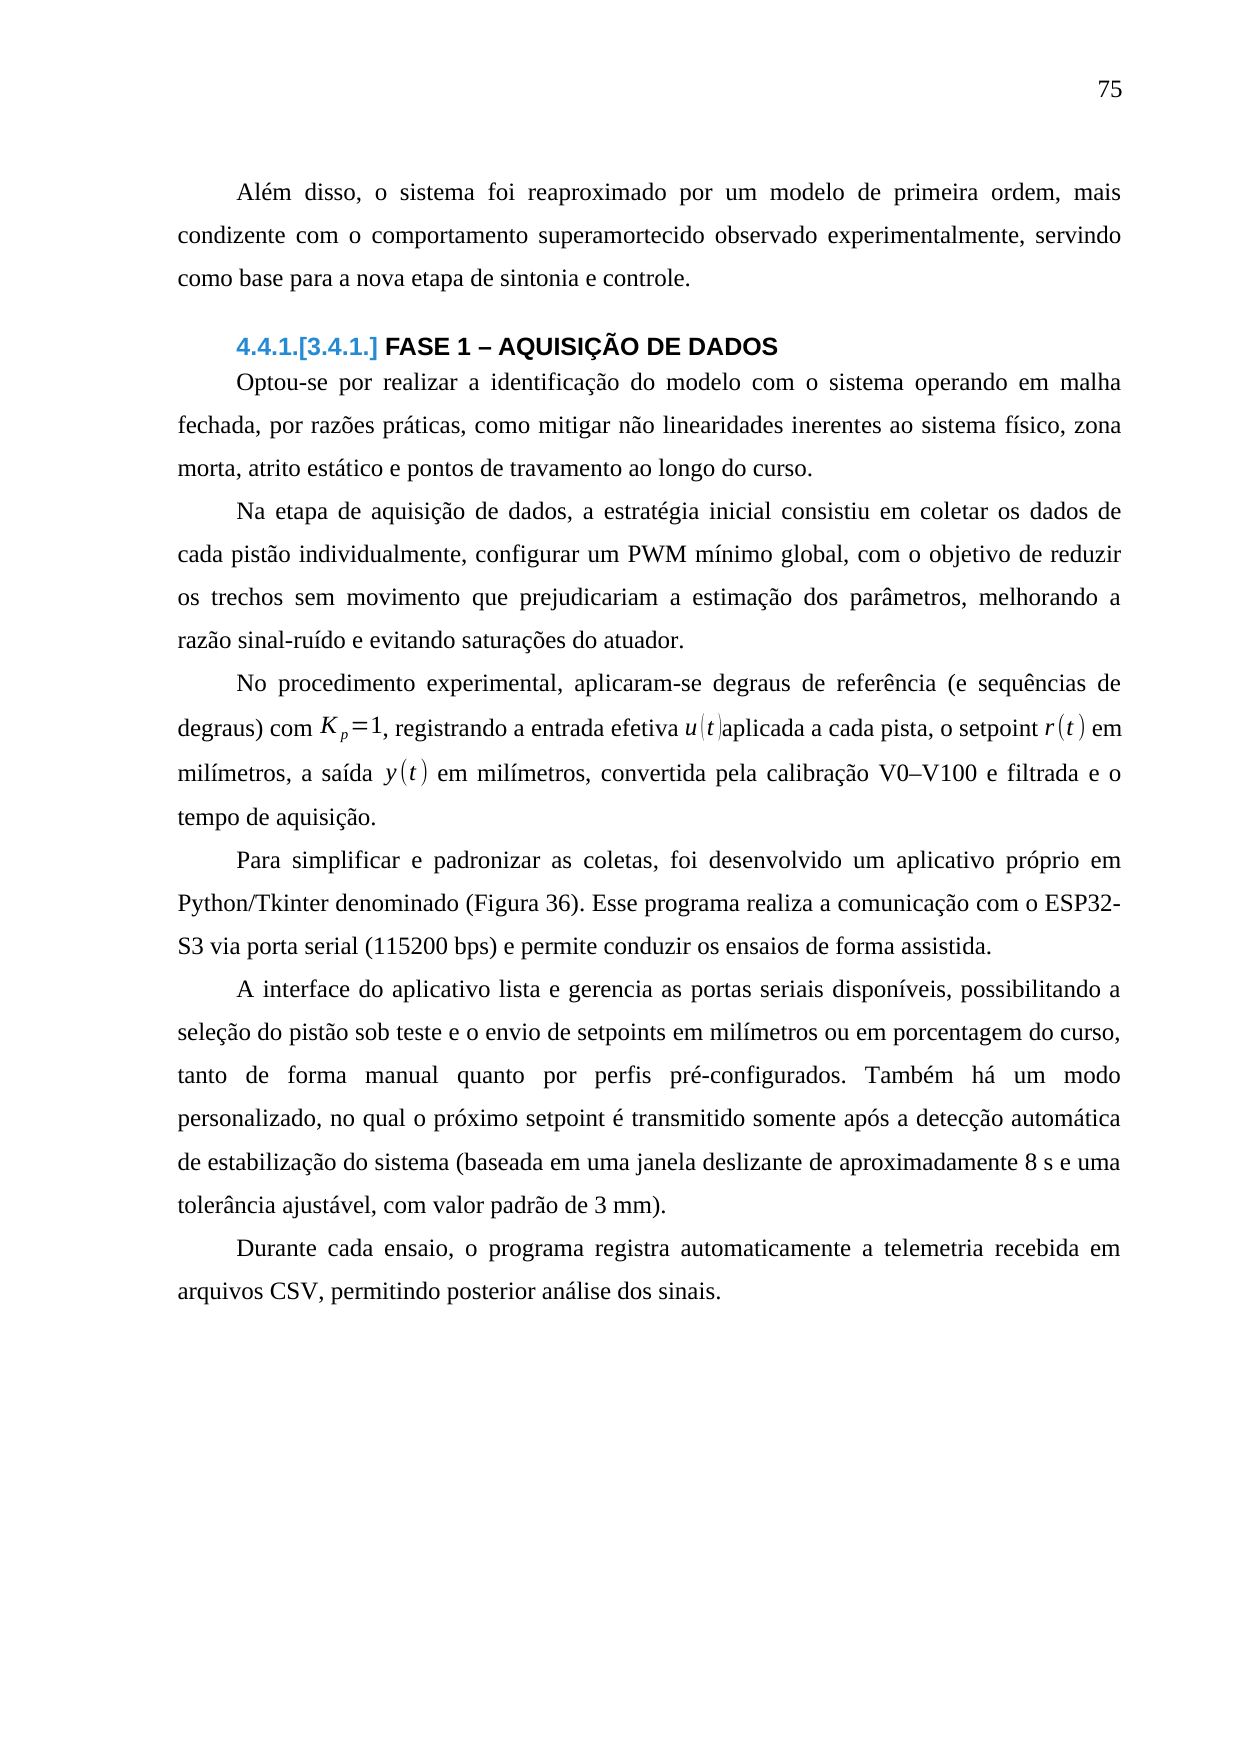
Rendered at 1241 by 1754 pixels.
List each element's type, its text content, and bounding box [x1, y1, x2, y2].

text Durante cada ensaio, o programa registra automaticamente a telemetria recebida em arquivos CSV, permitindo posterior análise dos sinais. [177, 1233, 1122, 1305]
text Na etapa de aquisição de dados, a estratégia inicial consistiu em coletar os dados de cada pistão individualmente, configurar um PWM mínimo global, com o objetivo de reduzir os trechos sem movimento que prejudicariam a estimação dos parâmetros, melhorando a razão sinal-ruído e evitando saturações do atuador. [177, 496, 1122, 654]
text FASE 1 – Aquisição de Dados [236, 332, 1122, 360]
text A interface do aplicativo lista e gerencia as portas seriais disponíveis, possibilitando a seleção do pistão sob teste e o envio de setpoints em milímetros ou em porcentagem do curso, tanto de forma manual quanto por perfis pré-configurados. Também há um modo personalizado, no qual o próximo setpoint é transmitido somente após a detecção automática de estabilização do sistema (baseada em uma janela deslizante de aproximadamente 8 s e uma tolerância ajustável, com valor padrão de 3 mm). [177, 974, 1122, 1218]
text Optou-se por realizar a identificação do modelo com o sistema operando em malha fechada, por razões práticas, como mitigar não linearidades inerentes ao sistema físico, zona morta, atrito estático e pontos de travamento ao longo do curso. [177, 367, 1122, 482]
text No procedimento experimental, aplicaram-se degraus de referência (e sequências de degraus) com , registrando a entrada efetiva aplicada a cada pista, o setpoint em milímetros, a saída em milímetros, convertida pela calibração V0–V100 e filtrada e o tempo de aquisição. [177, 668, 1122, 830]
text Para simplificar e padronizar as coletas, foi desenvolvido um aplicativo próprio em Python/Tkinter denominado (Figura 36). Esse programa realiza a comunicação com o ESP32-S3 via porta serial (115200 bps) e permite conduzir os ensaios de forma assistida. [177, 845, 1122, 960]
text Além disso, o sistema foi reaproximado por um modelo de primeira ordem, mais condizente com o comportamento superamortecido observado experimentalmente, servindo como base para a nova etapa de sintonia e controle. [177, 177, 1122, 292]
